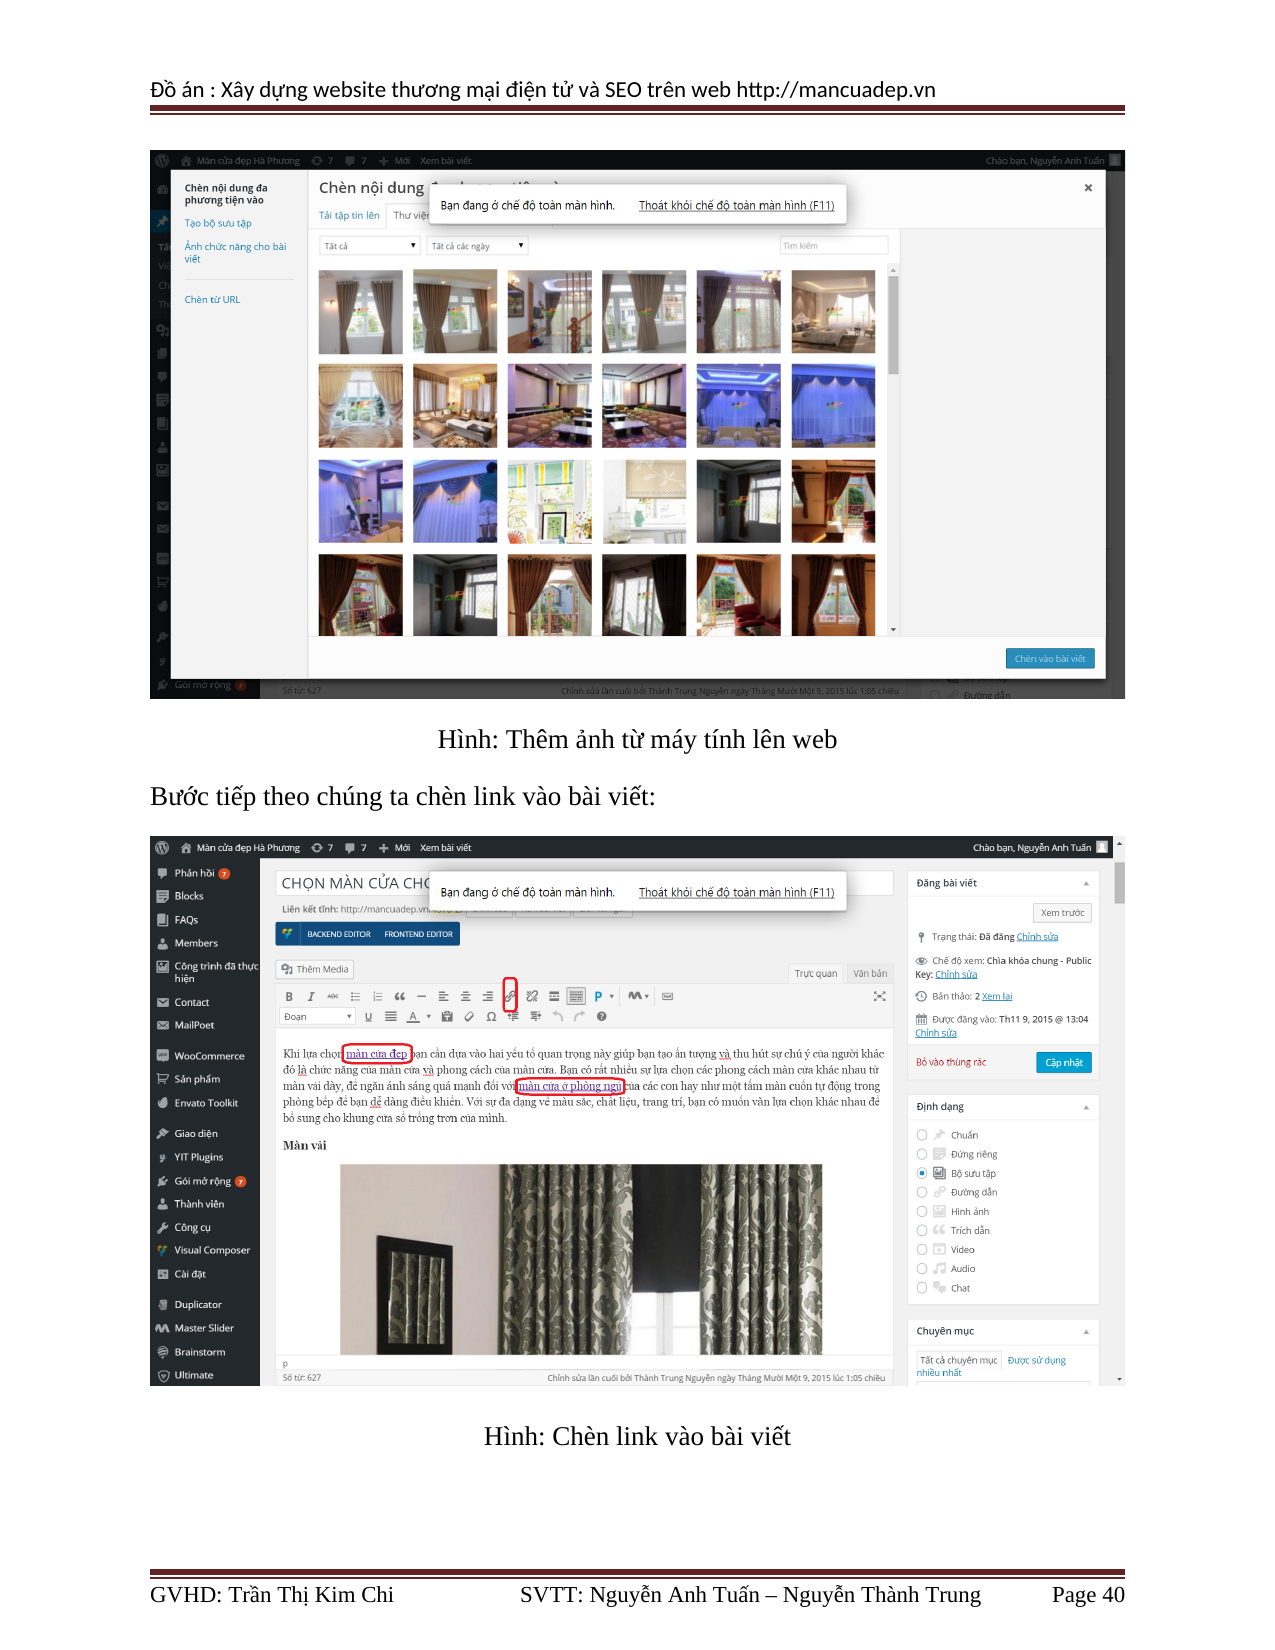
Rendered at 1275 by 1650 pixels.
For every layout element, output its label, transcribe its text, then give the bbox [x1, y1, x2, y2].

picture [150, 836, 1125, 1396]
text Bước tiếp theo chúng ta chèn link vào bài viết: [150, 780, 1125, 811]
picture [150, 150, 1125, 699]
text Hình: Thêm ảnh từ máy tính lên web [150, 723, 1125, 754]
text Hình: Chèn link vào bài viết [150, 1420, 1125, 1451]
